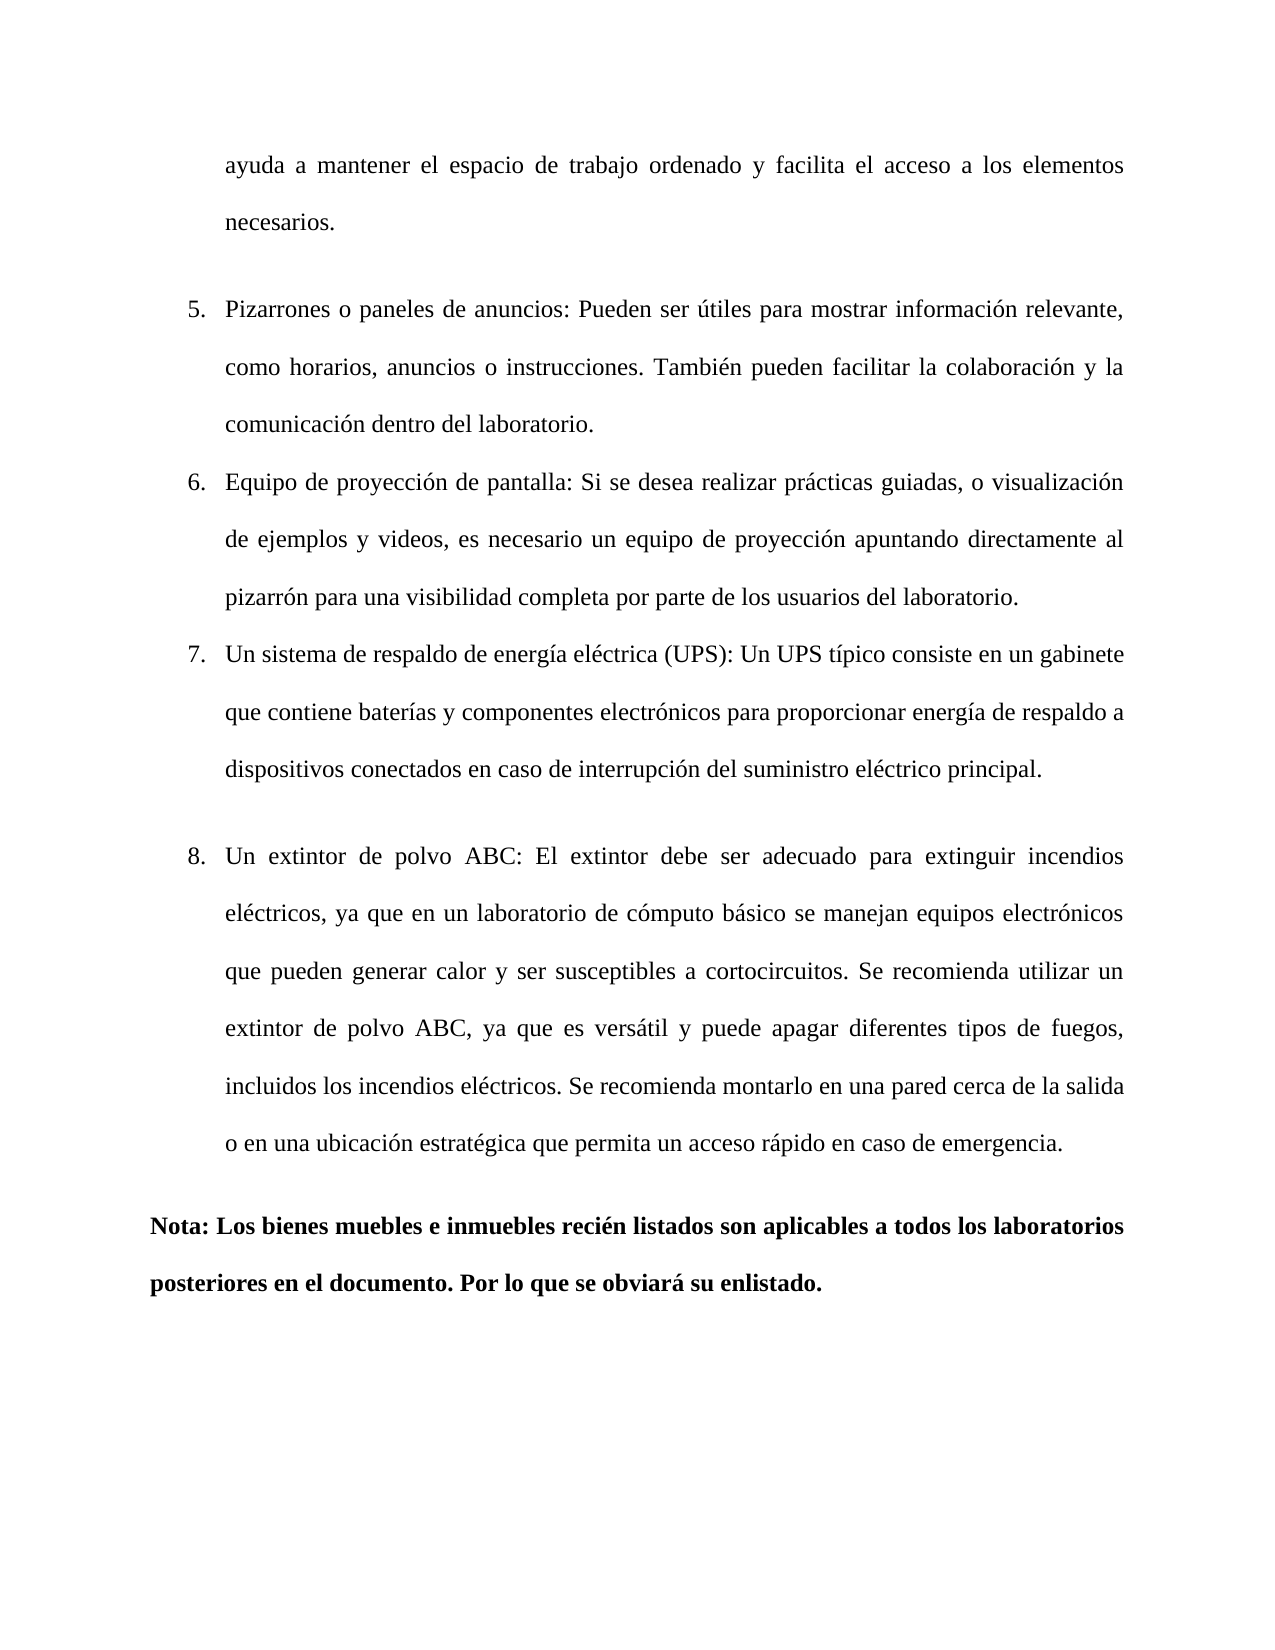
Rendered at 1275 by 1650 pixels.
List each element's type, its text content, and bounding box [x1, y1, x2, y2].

list Pizarrones o paneles de anuncios: Pueden ser útiles para mostrar información relevante, como horarios, anuncios o instrucciones. También pueden facilitar la colaboración y la comunicación dentro del laboratorio. [187, 294, 1125, 438]
text Nota: Los bienes muebles e inmuebles recién listados son aplicables a todos los laboratorios posteriores en el documento. Por lo que se obviará su enlistado. [150, 1211, 1125, 1297]
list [187, 150, 1125, 236]
list Equipo de proyección de pantalla: Si se desea realizar prácticas guiadas, o visualización de ejemplos y videos, es necesario un equipo de proyección apuntando directamente al pizarrón para una visibilidad completa por parte de los usuarios del laboratorio. [187, 467, 1125, 610]
list Un extintor de polvo ABC: El extintor debe ser adecuado para extinguir incendios eléctricos, ya que en un laboratorio de cómputo básico se manejan equipos electrónicos que pueden generar calor y ser susceptibles a cortocircuitos. Se recomienda utilizar un extintor de polvo ABC, ya que es versátil y puede apagar diferentes tipos de fuegos, incluidos los incendios eléctricos. Se recomienda montarlo en una pared cerca de la salida o en una ubicación estratégica que permita un acceso rápido en caso de emergencia. [187, 841, 1125, 1157]
list Un sistema de respaldo de energía eléctrica (UPS): Un UPS típico consiste en un gabinete que contiene baterías y componentes electrónicos para proporcionar energía de respaldo a dispositivos conectados en caso de interrupción del suministro eléctrico principal. [187, 639, 1125, 783]
